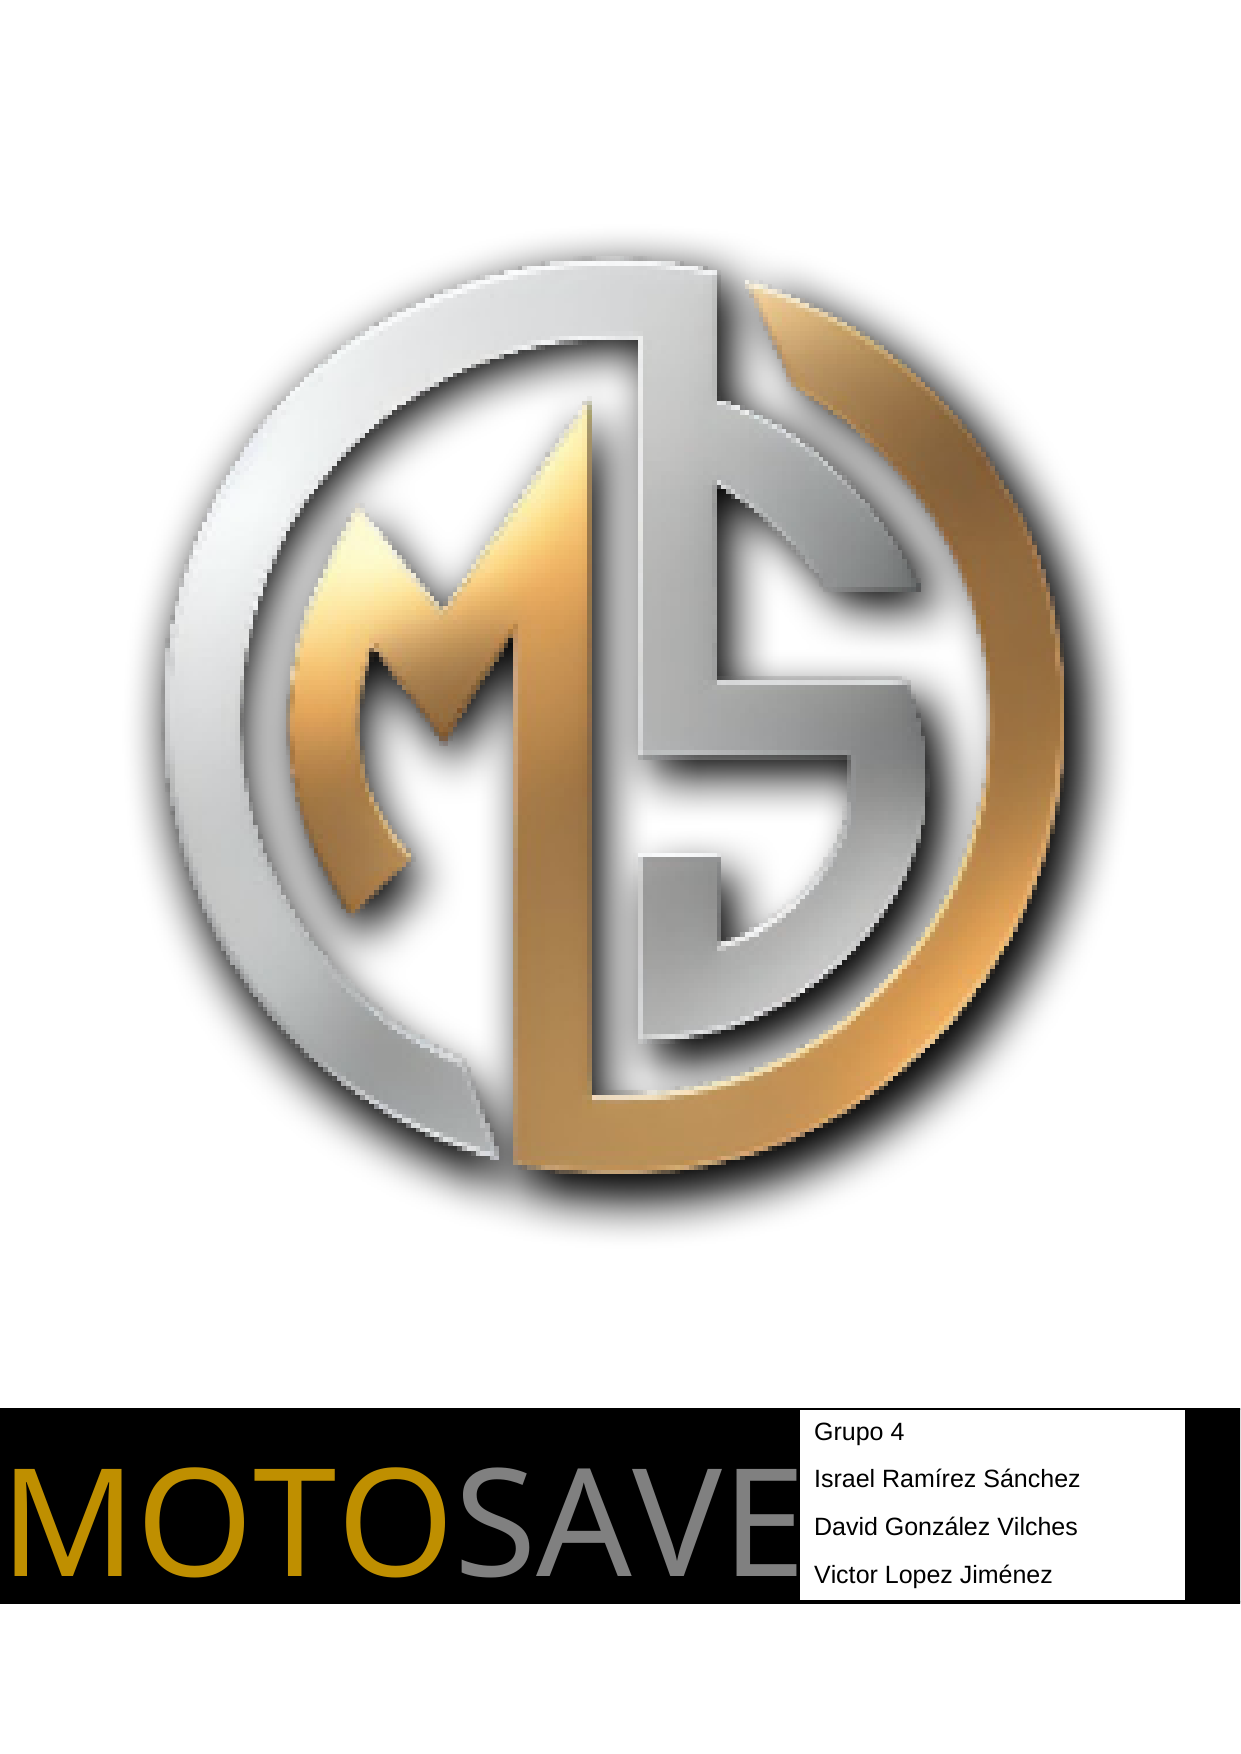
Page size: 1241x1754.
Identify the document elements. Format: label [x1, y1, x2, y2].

picture [101, 145, 1139, 1254]
